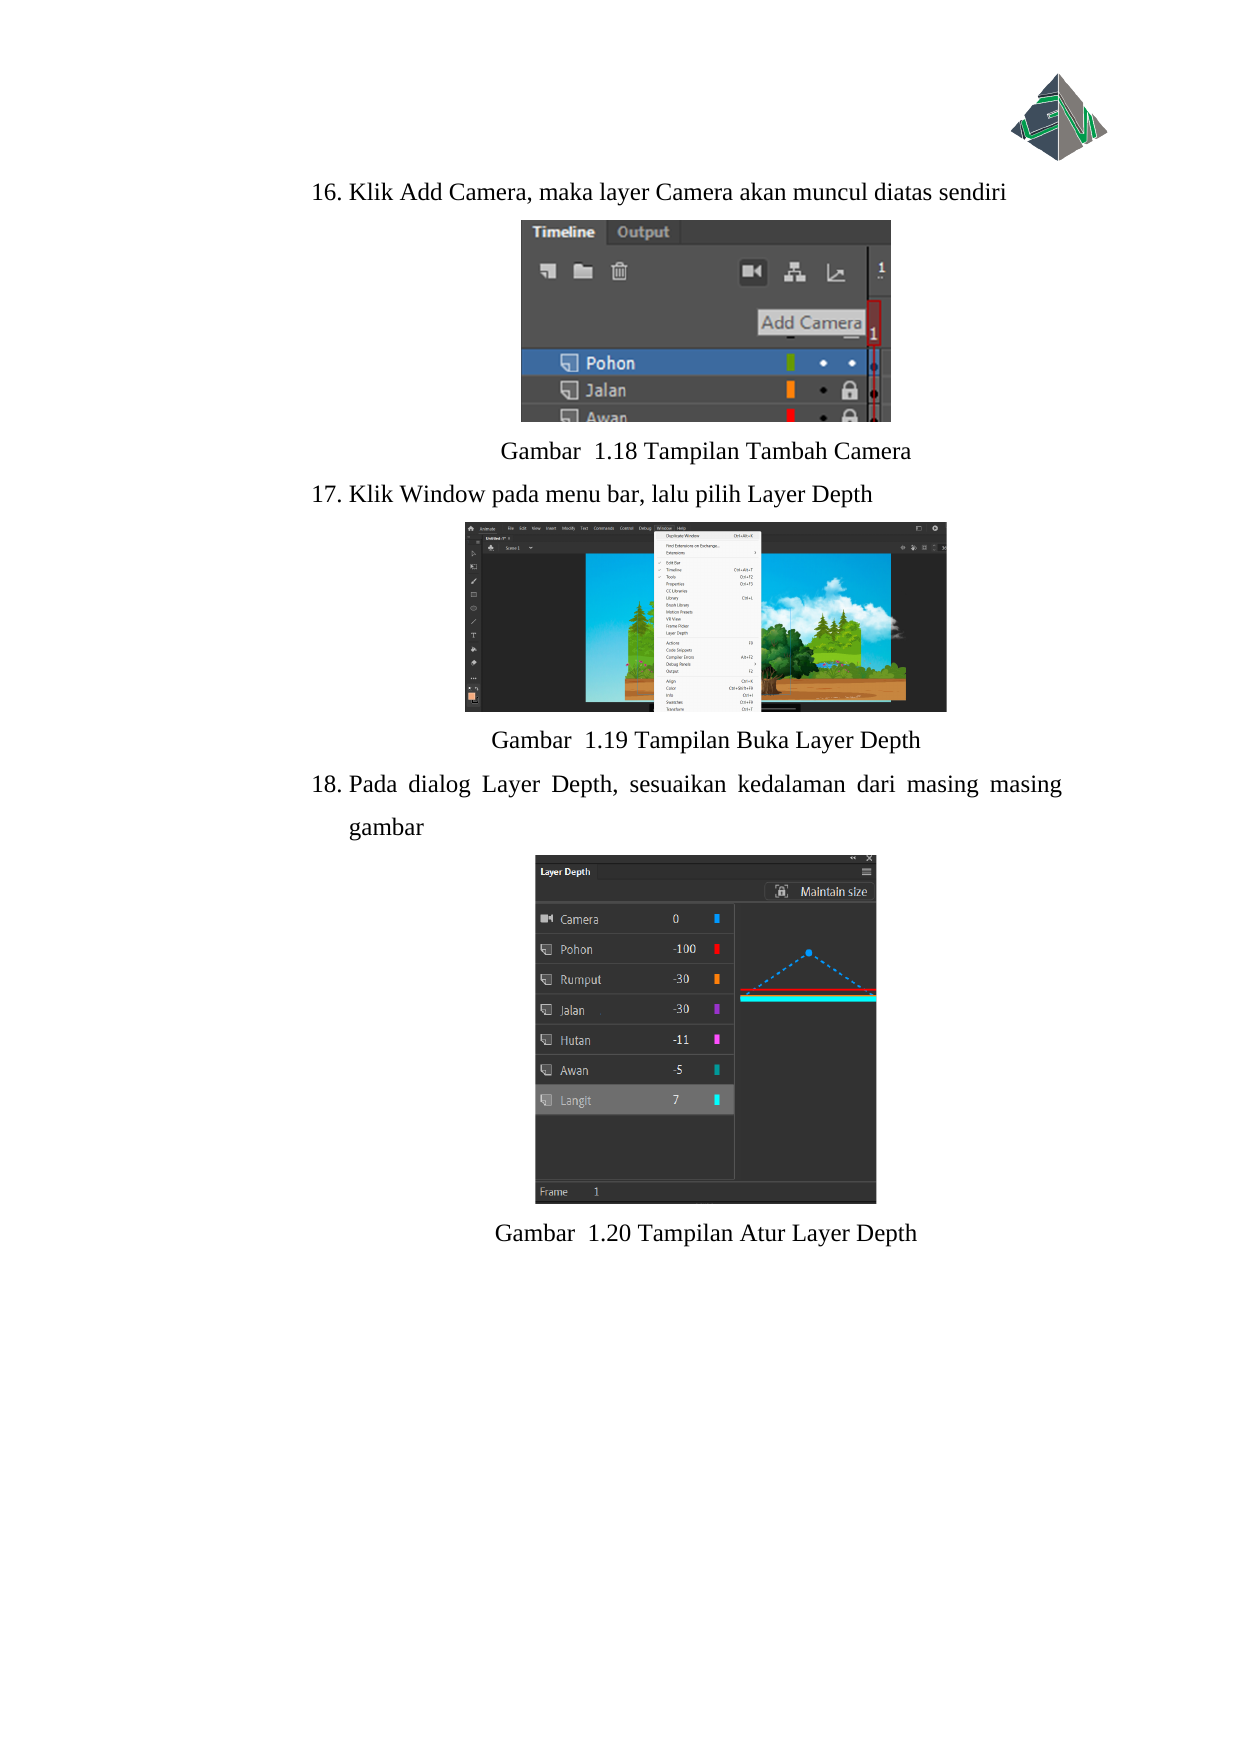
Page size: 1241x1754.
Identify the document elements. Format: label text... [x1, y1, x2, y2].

subtitle 1.19 Tampilan Buka Layer Depth [349, 726, 1063, 754]
picture [521, 220, 891, 422]
list Pada dialog Layer Depth, sesuaikan kedalaman dari masing masing gambar [311, 769, 1063, 841]
picture [535, 855, 877, 1204]
picture [465, 522, 947, 712]
picture [1010, 73, 1108, 161]
list Klik Window pada menu bar, lalu pilih Layer Depth [311, 479, 1063, 508]
subtitle 1.18 Tampilan Tambah Camera [349, 436, 1063, 465]
subtitle 1.20 Tampilan Atur Layer Depth [349, 1218, 1063, 1247]
list Klik Add Camera, maka layer Camera akan muncul diatas sendiri [311, 177, 1063, 206]
